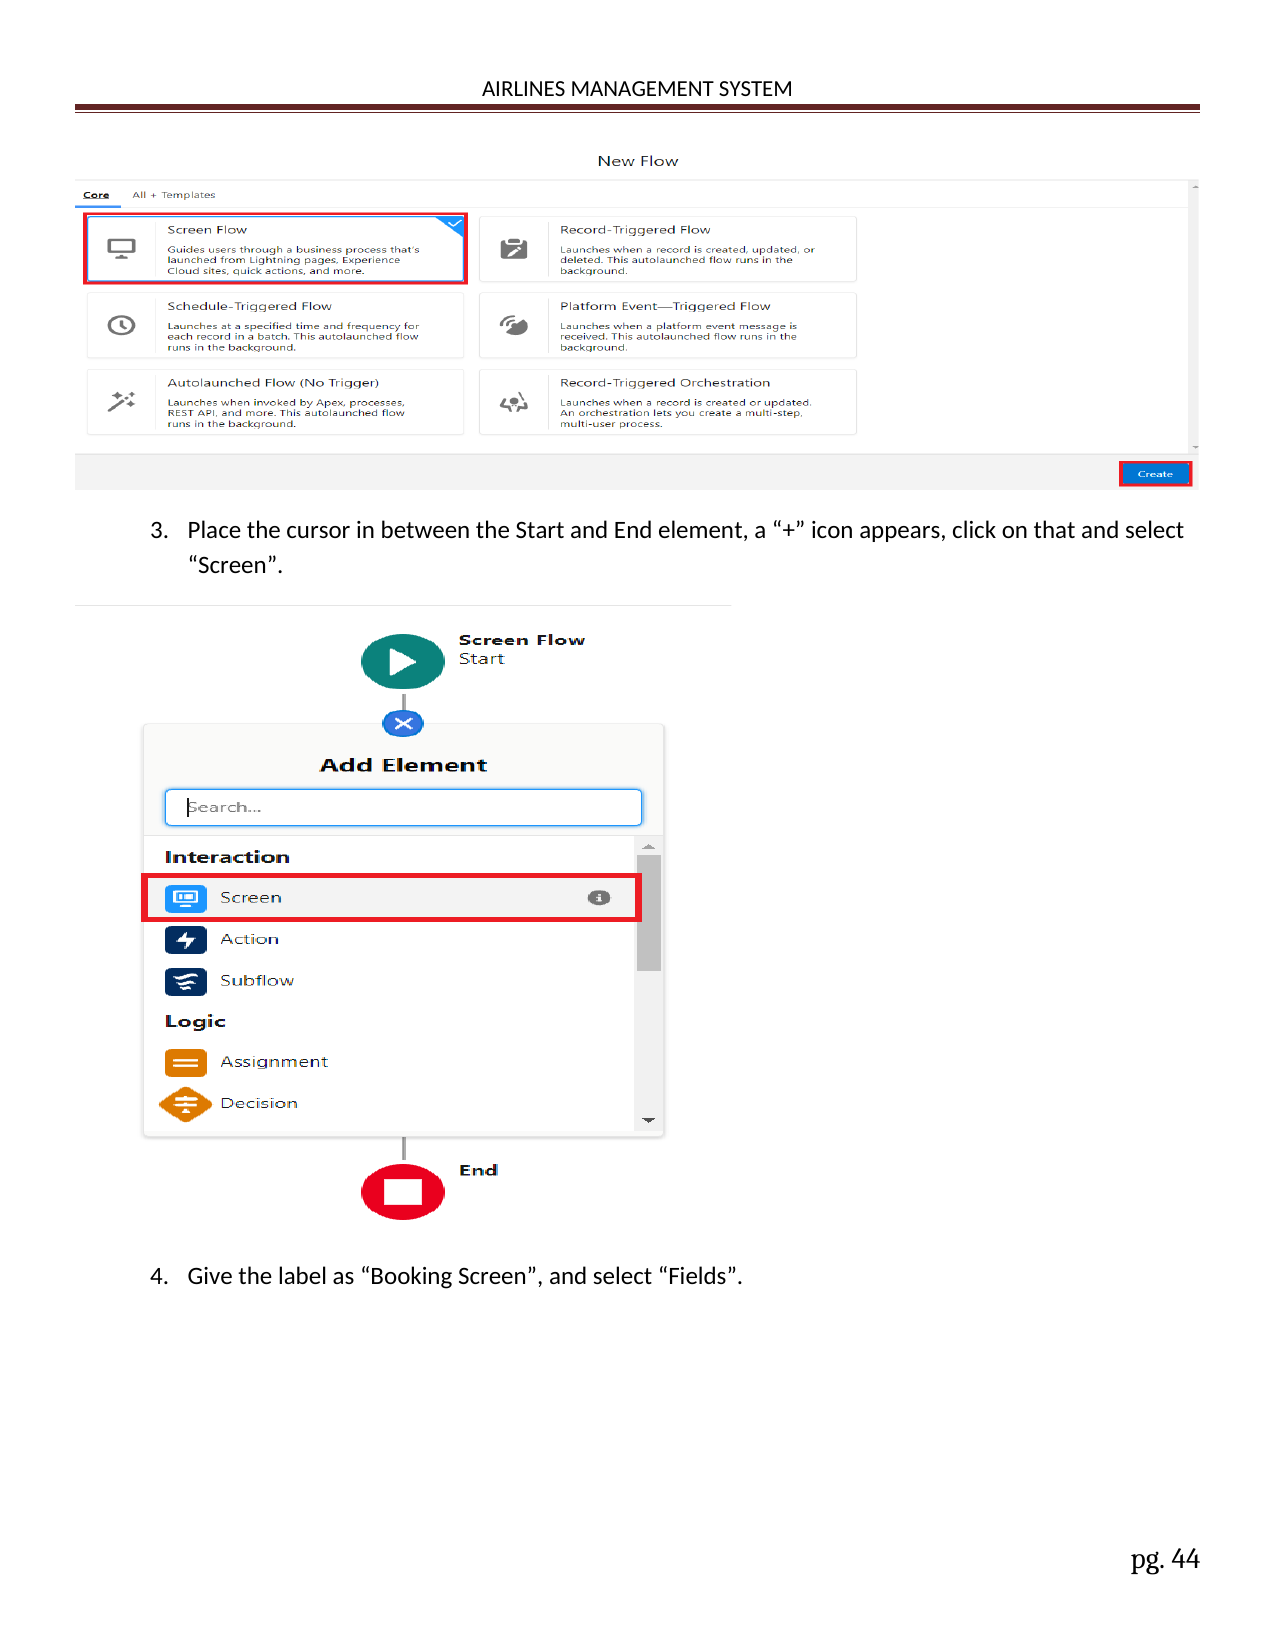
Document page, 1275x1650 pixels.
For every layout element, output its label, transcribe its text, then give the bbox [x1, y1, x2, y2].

picture [75, 605, 732, 1235]
picture [75, 141, 1199, 490]
list Place the cursor in between the Start and End element, a “+” icon appears, click on that and select “Screen”. [150, 514, 1200, 580]
list Give the label as “Booking Screen”, and select “Fields”. [150, 1260, 1200, 1290]
